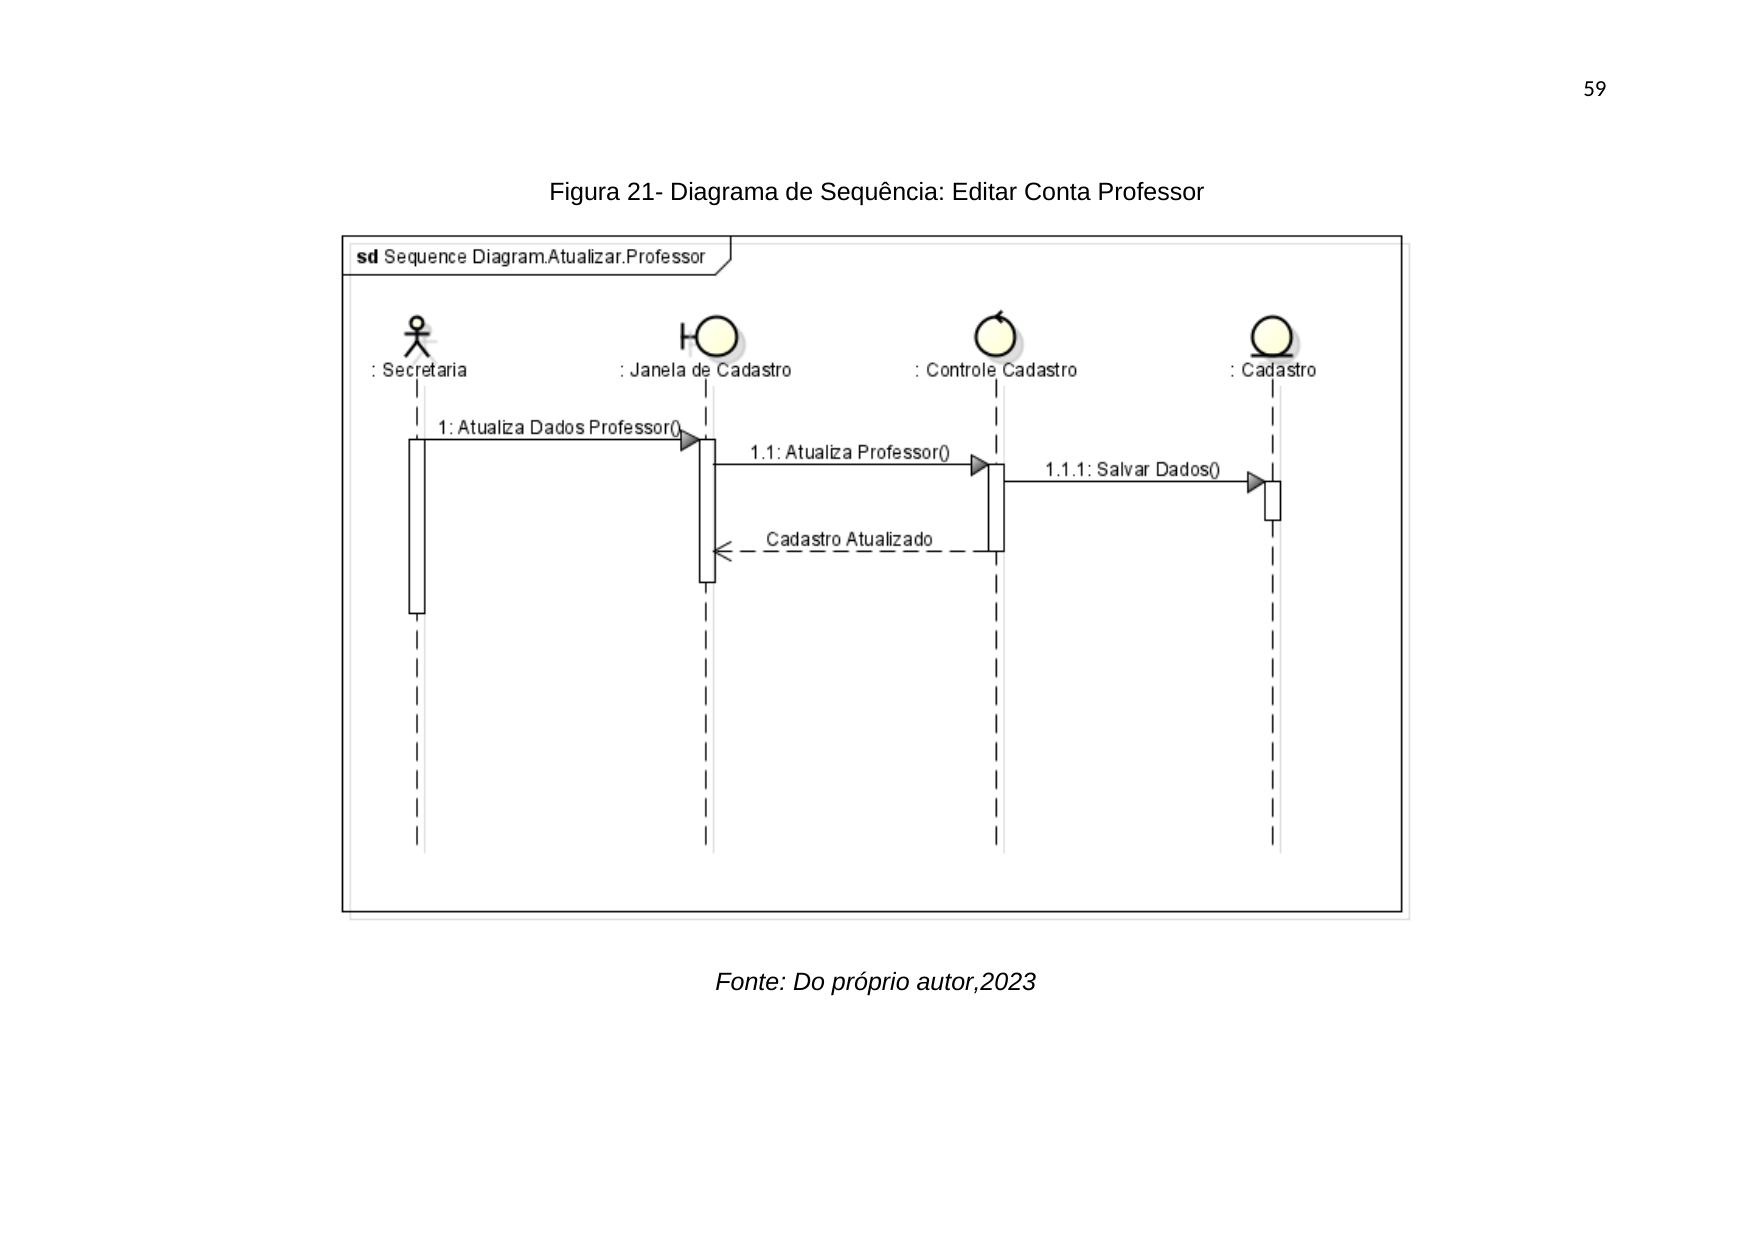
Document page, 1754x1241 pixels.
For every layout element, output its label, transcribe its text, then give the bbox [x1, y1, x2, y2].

text Fonte: Do próprio autor,2023 [148, 967, 1606, 995]
text Figura 21- Diagrama de Sequência: Editar Conta Professor [148, 177, 1606, 206]
picture [328, 220, 1426, 936]
